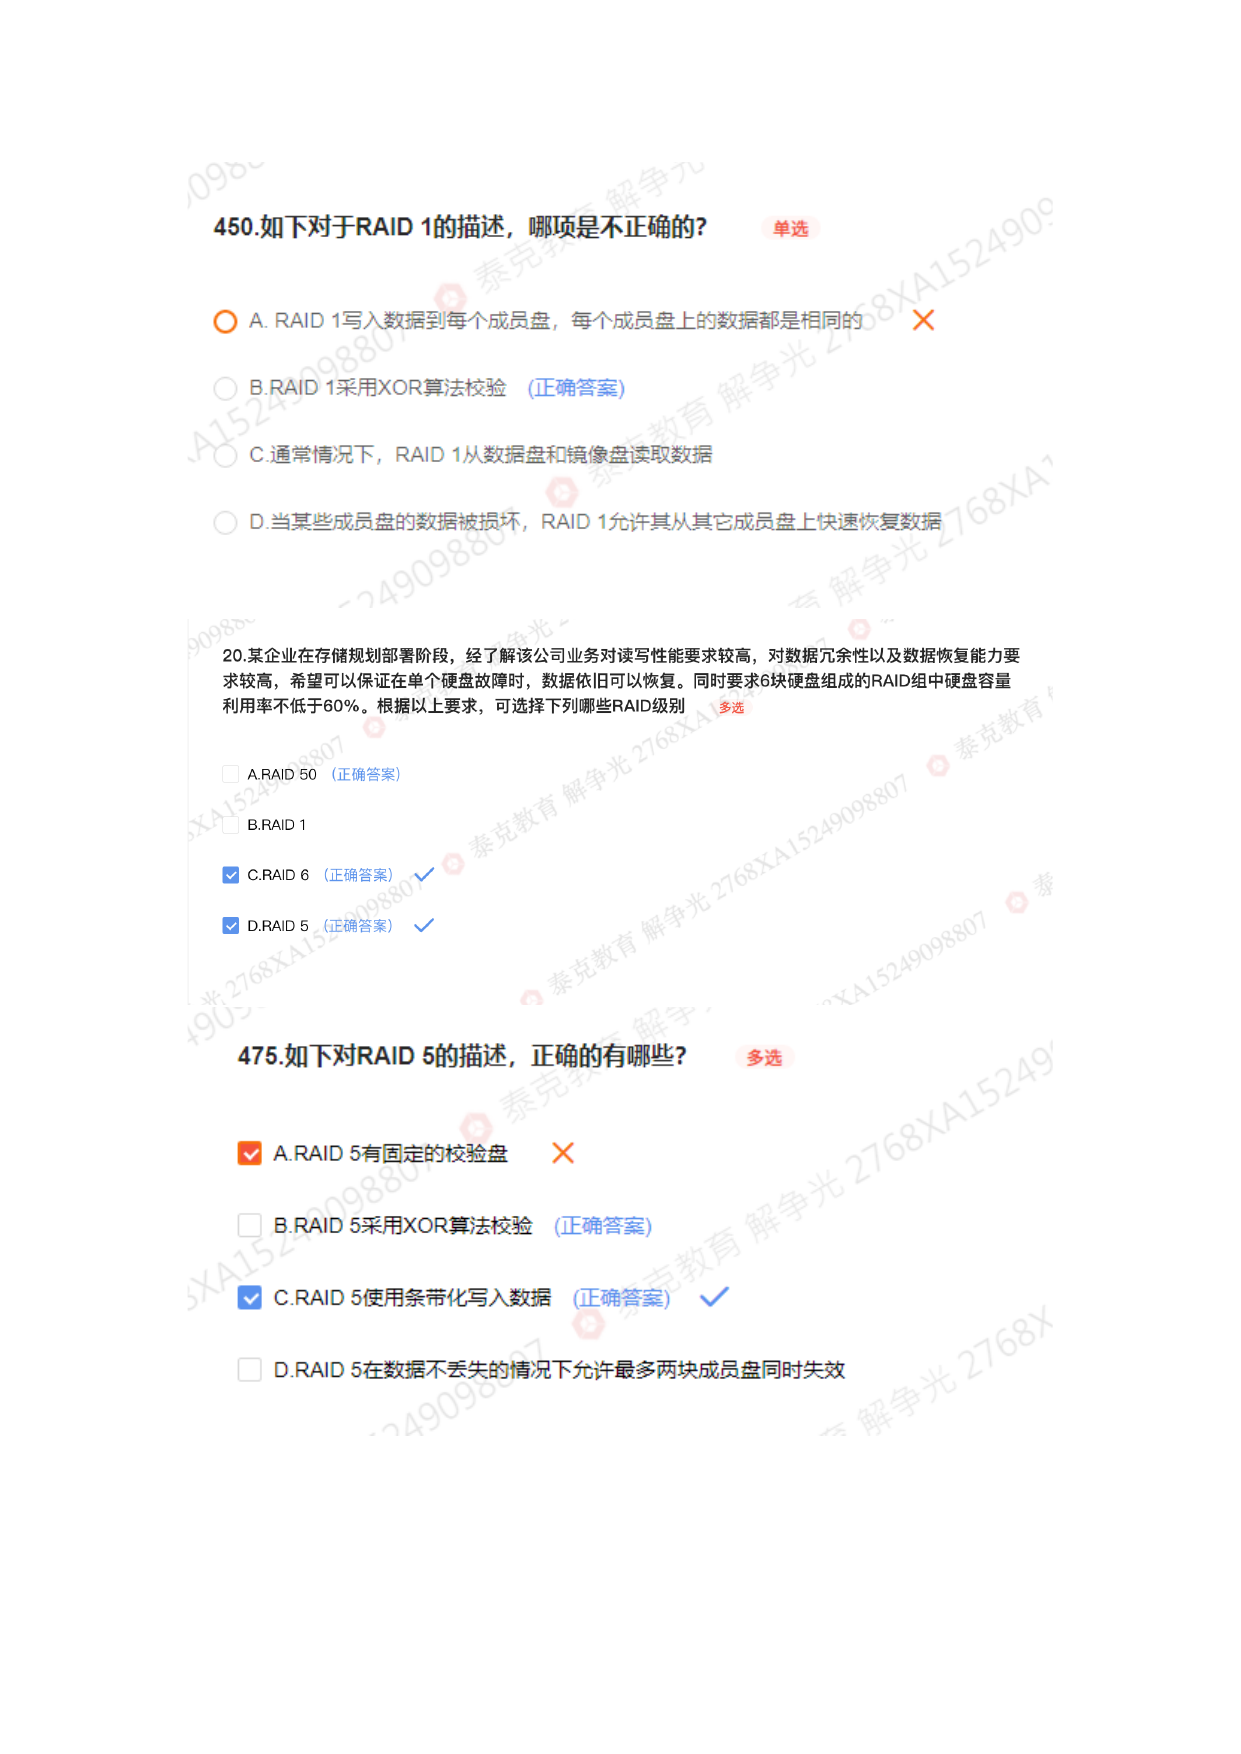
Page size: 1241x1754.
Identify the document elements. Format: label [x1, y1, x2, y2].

picture [187, 1007, 1053, 1436]
picture [187, 162, 1053, 608]
picture [187, 619, 1053, 1005]
